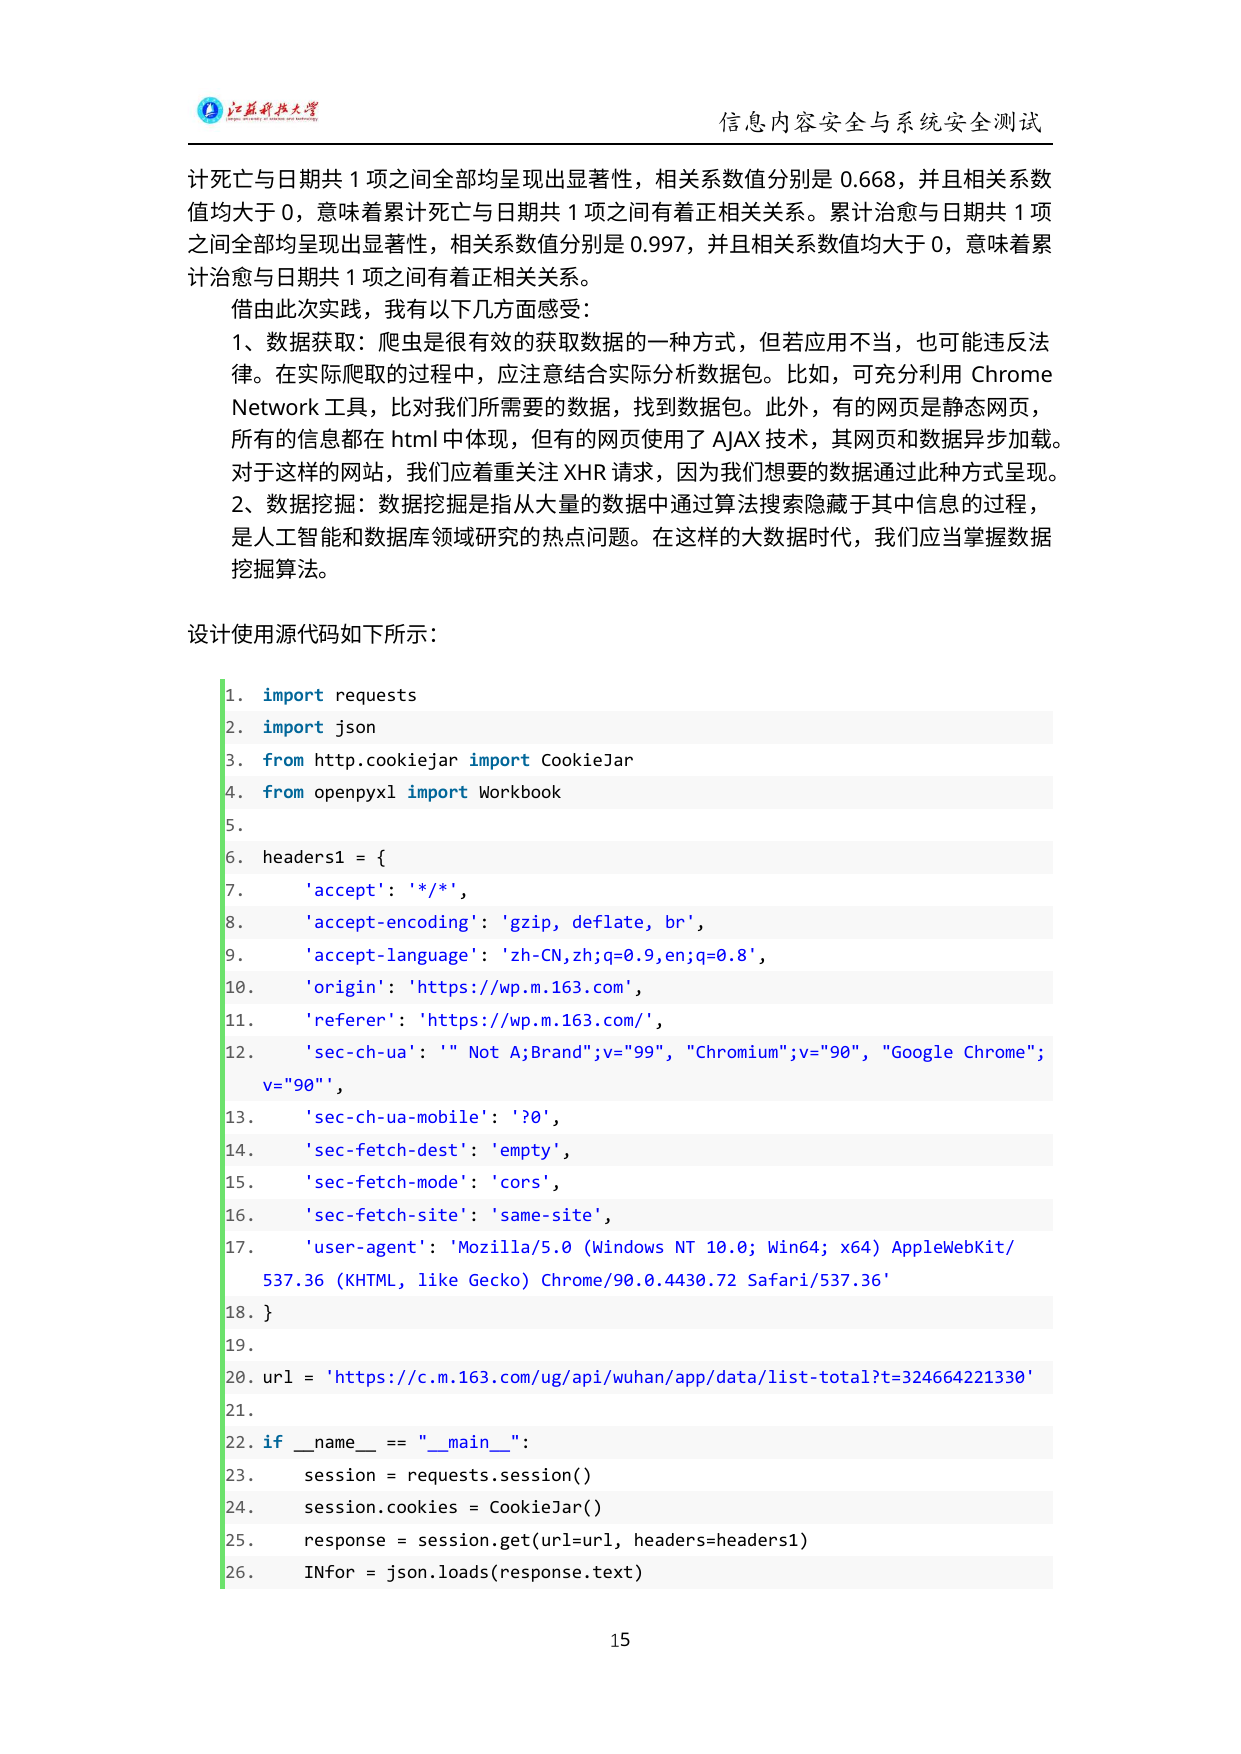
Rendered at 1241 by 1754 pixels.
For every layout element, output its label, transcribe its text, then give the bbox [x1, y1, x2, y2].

list import requests [225, 679, 1053, 711]
list 'sec-ch-ua': '" Not A;Brand";v="99", "Chromium";v="90", "Google Chrome";v="90"', [225, 1036, 1053, 1101]
list session = requests.session() [225, 1459, 1053, 1491]
list import json [225, 711, 1053, 744]
list 'accept': '*/*', [225, 874, 1053, 906]
list 'referer': 'https://wp.m.163.com/', [225, 1004, 1053, 1036]
list 'sec-fetch-dest': 'empty', [225, 1134, 1053, 1166]
list 'sec-ch-ua-mobile': '?0', [225, 1101, 1053, 1134]
list session.cookies = CookieJar() [225, 1491, 1053, 1524]
list 'accept-language': 'zh-CN,zh;q=0.9,en;q=0.8', [225, 939, 1053, 971]
list from openpyxl import Workbook [225, 776, 1053, 809]
list 'sec-fetch-site': 'same-site', [225, 1199, 1053, 1231]
list 'accept-encoding': 'gzip, deflate, br', [225, 906, 1053, 939]
list response = session.get(url=url, headers=headers1) [225, 1524, 1053, 1556]
list 'user-agent': 'Mozilla/5.0 (Windows NT 10.0; Win64; x64) AppleWebKit/537.36 (KHTML, like Gecko) Chrome/90.0.4430.72 Safari/537.36' [225, 1231, 1053, 1296]
text 设计使用源代码如下所示： [187, 617, 1053, 649]
list INfor = json.loads(response.text) [225, 1556, 1053, 1589]
text 1、数据获取：爬虫是很有效的获取数据的一种方式，但若应用不当，也可能违反法律。在实际爬取的过程中，应注意结合实际分析数据包。比如，可充分利用Chrome Network工具，比对我们所需要的数据，找到数据包。此外，有的网页是静态网页，所有的信息都在html中体现，但有的网页使用了AJAX技术，其网页和数据异步加载。对于这样的网站，我们应着重关注XHR请求，因为我们想要的数据通过此种方式呈现。 [231, 324, 1053, 487]
text 2、数据挖掘：数据挖掘是指从大量的数据中通过算法搜索隐藏于其中信息的过程，是人工智能和数据库领域研究的热点问题。在这样的大数据时代，我们应当掌握数据挖掘算法。 [231, 487, 1053, 584]
list 'sec-fetch-mode': 'cors', [225, 1166, 1053, 1199]
list 'origin': 'https://wp.m.163.com', [225, 971, 1053, 1004]
list } [225, 1296, 1053, 1329]
list headers1 = { [225, 841, 1053, 874]
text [187, 162, 1053, 292]
text 借由此次实践，我有以下几方面感受： [187, 292, 1053, 324]
picture [187, 88, 328, 132]
list if __name__ == "__main__": [225, 1426, 1053, 1459]
list url = 'https://c.m.163.com/ug/api/wuhan/app/data/list-total?t=324664221330' [225, 1361, 1053, 1394]
list from http.cookiejar import CookieJar [225, 744, 1053, 776]
